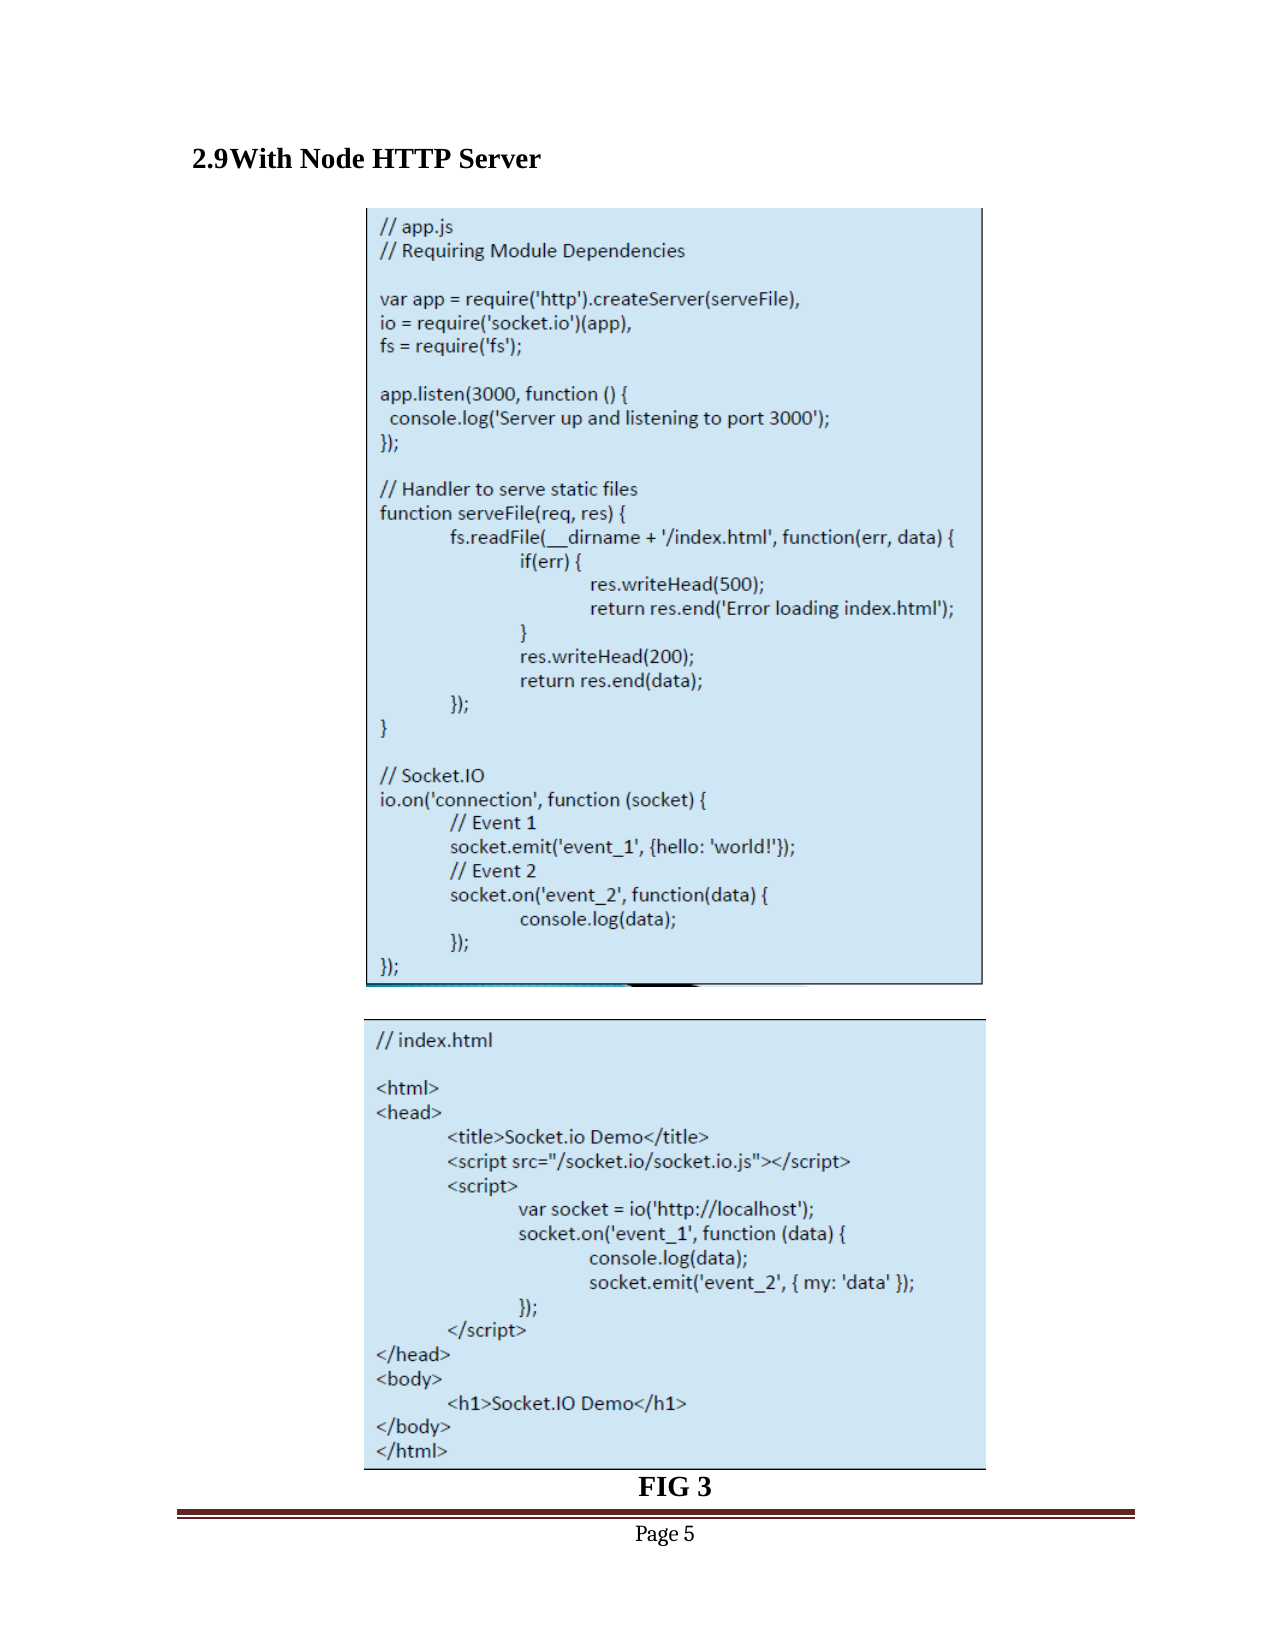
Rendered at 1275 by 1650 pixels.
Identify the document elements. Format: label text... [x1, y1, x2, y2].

picture [364, 1019, 986, 1470]
picture [366, 208, 984, 987]
list With Node HTTP Server [192, 142, 1135, 175]
list FIG 3 [214, 1469, 1135, 1503]
